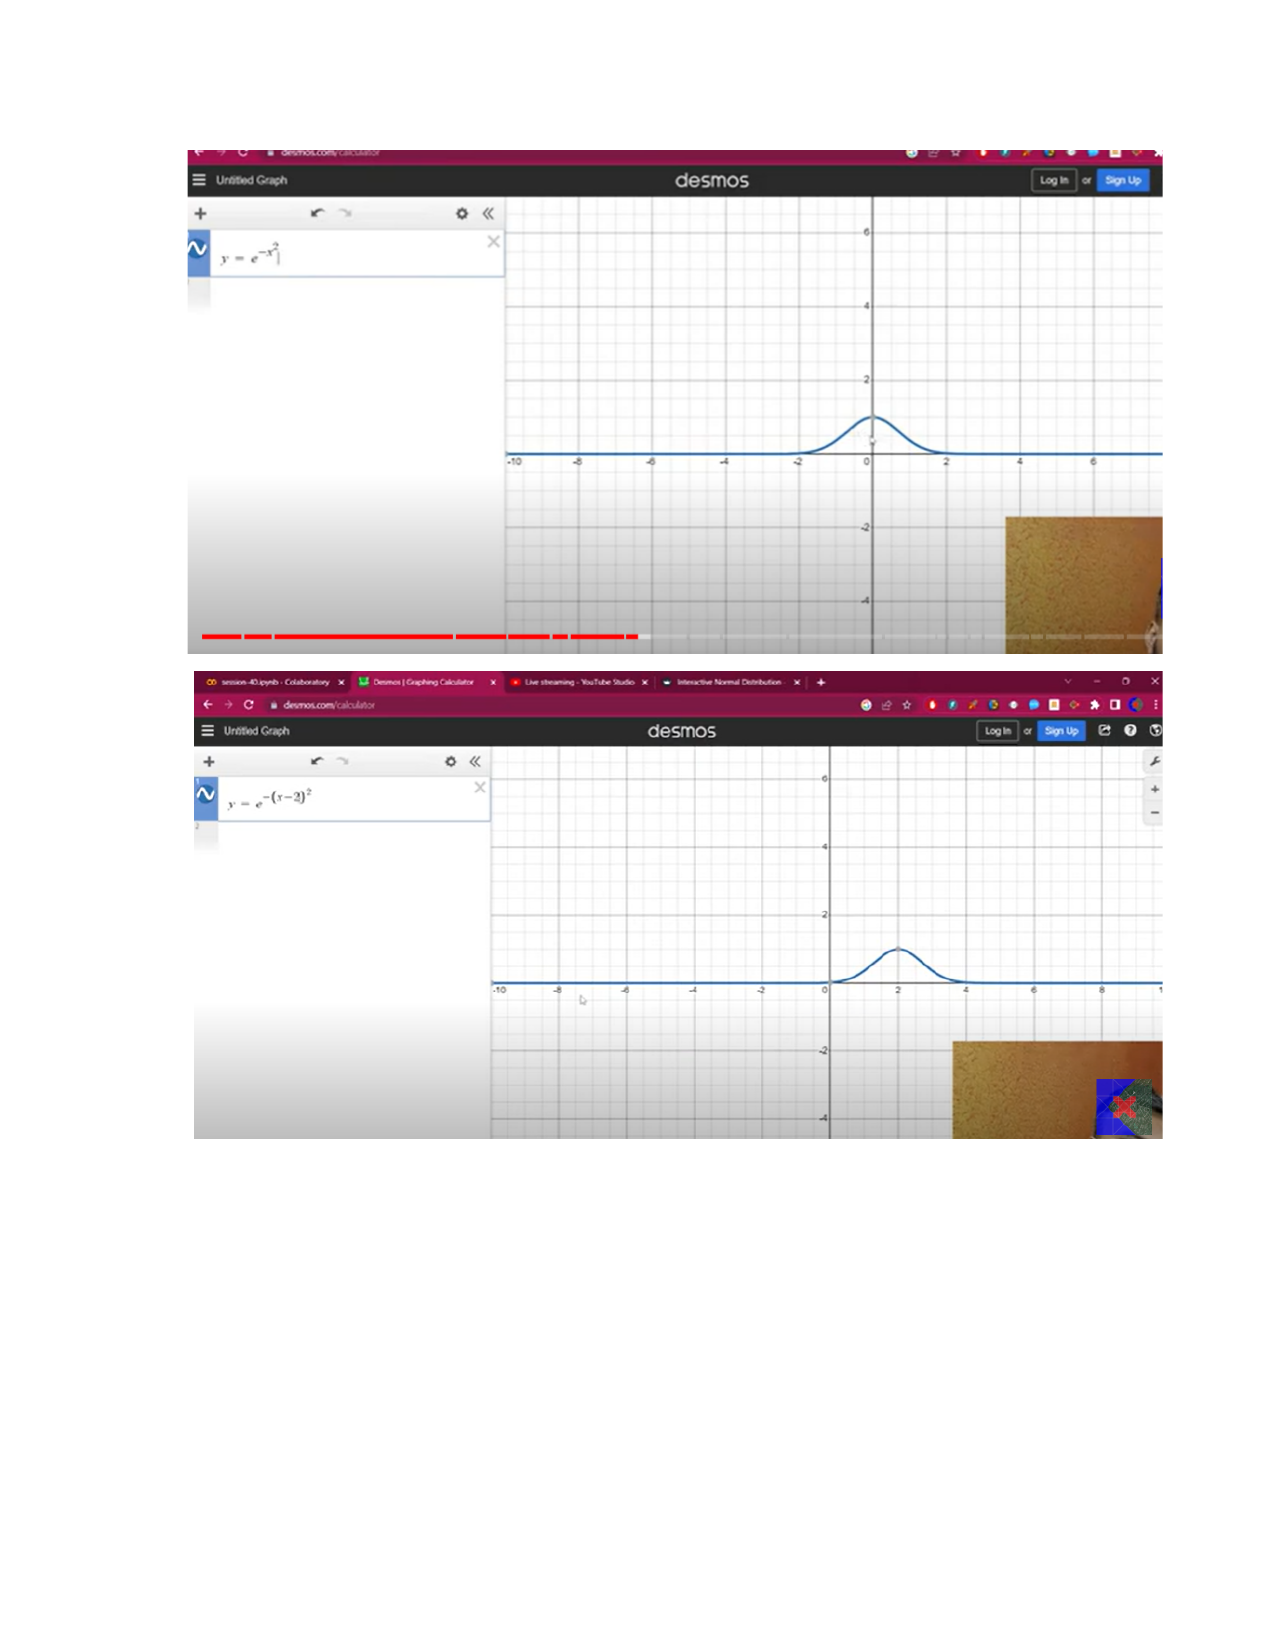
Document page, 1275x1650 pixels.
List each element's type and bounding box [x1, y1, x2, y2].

picture [187, 671, 1163, 1139]
picture [187, 150, 1163, 654]
